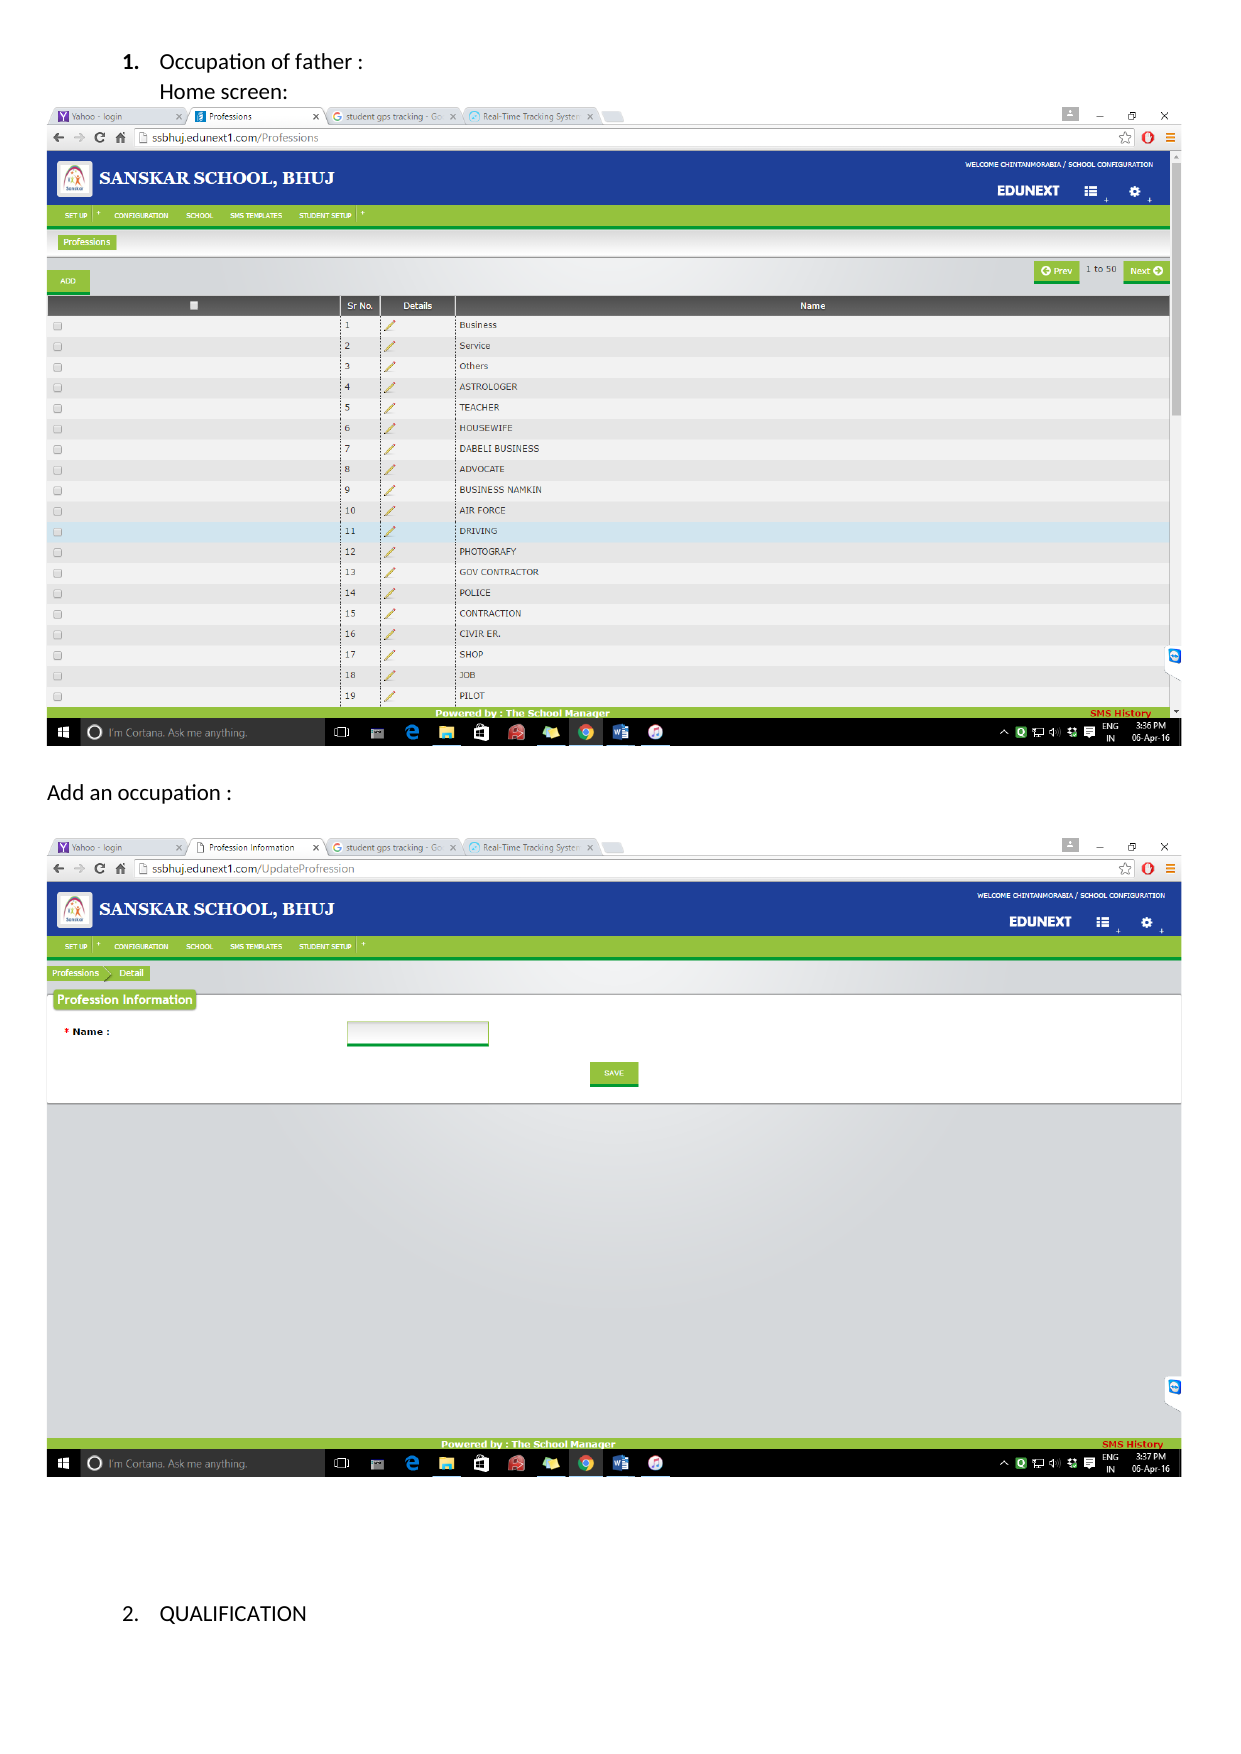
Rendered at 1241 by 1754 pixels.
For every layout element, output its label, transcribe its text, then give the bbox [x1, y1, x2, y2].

list QUALIFICATION [122, 1599, 1181, 1627]
picture [46, 838, 1182, 1477]
list Occupation of father : [122, 47, 1181, 75]
picture [46, 107, 1182, 746]
list Add an occupation : [47, 778, 1181, 806]
list Home screen: [159, 77, 1181, 105]
